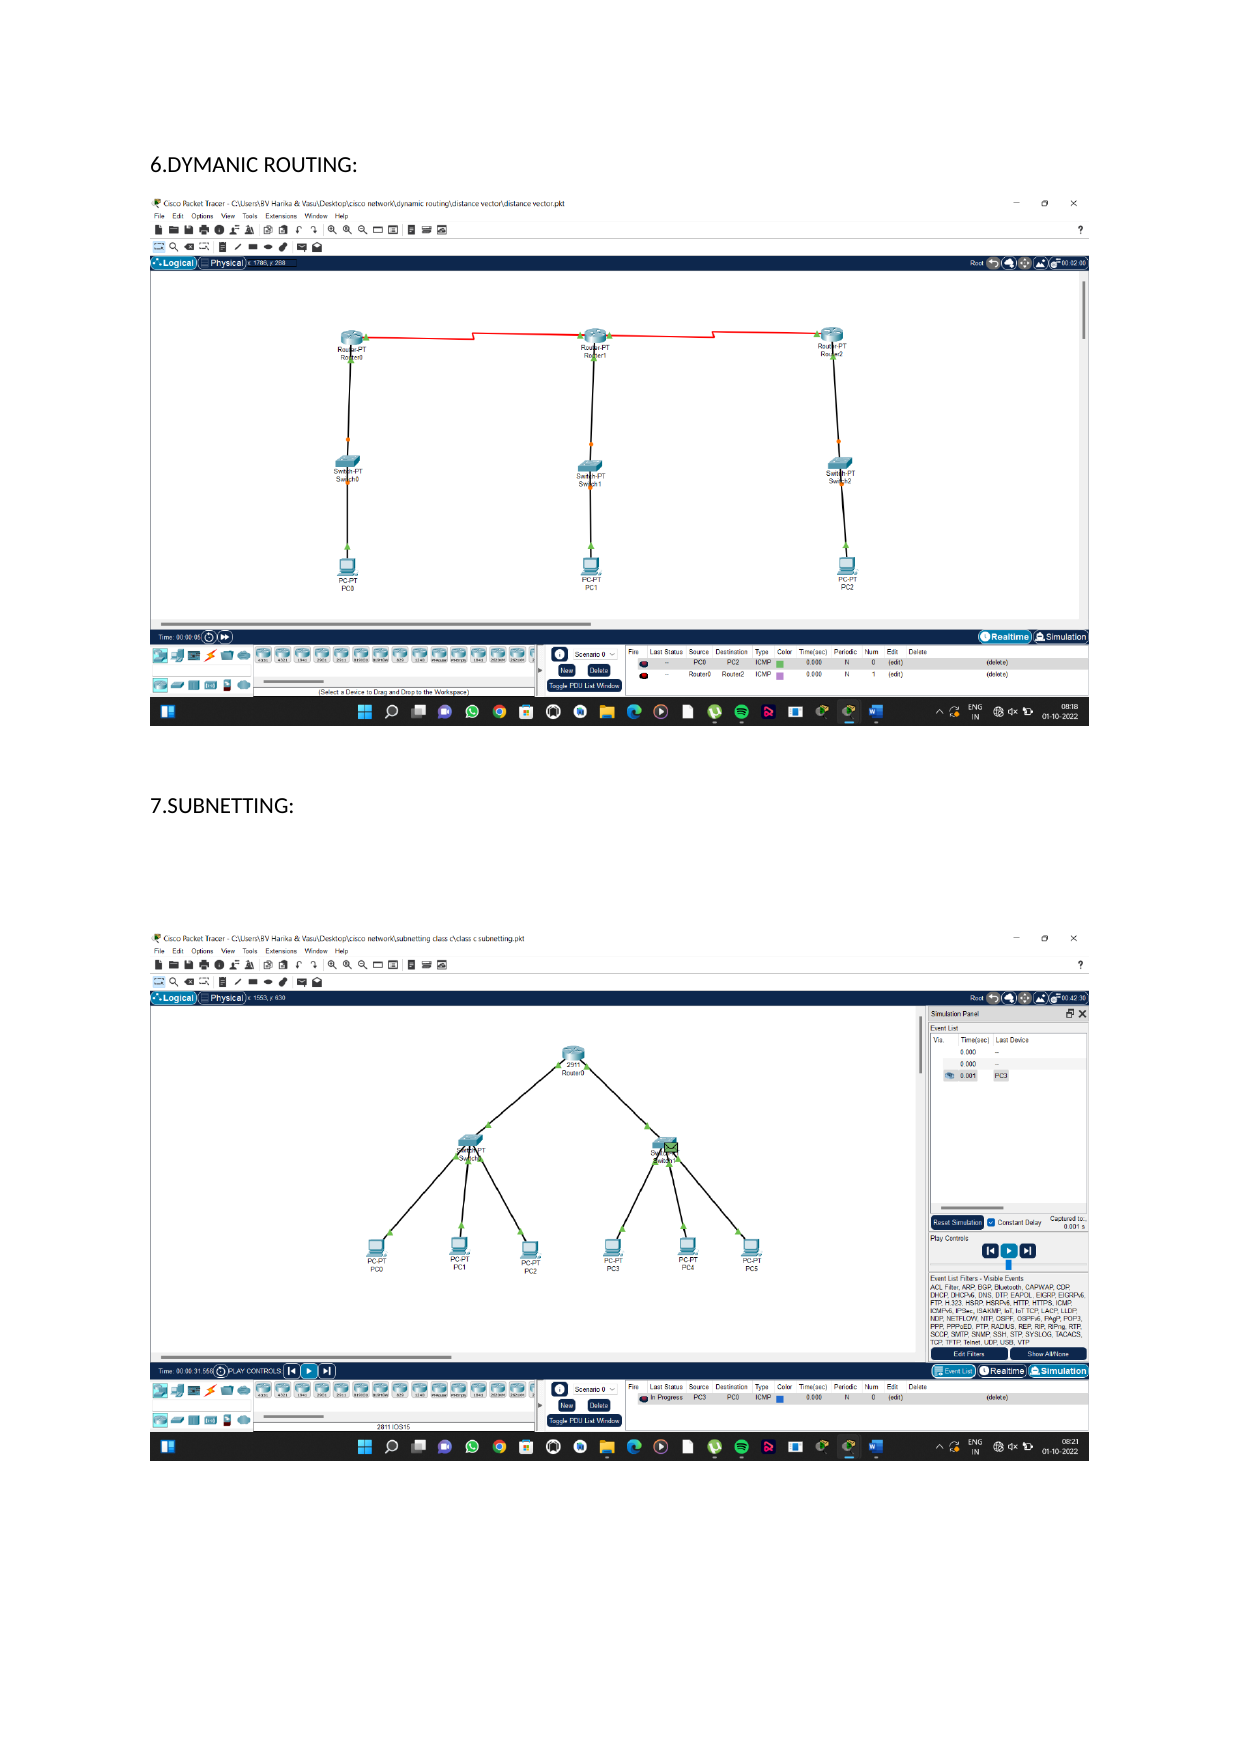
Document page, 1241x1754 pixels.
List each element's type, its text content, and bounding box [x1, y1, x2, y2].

text 7.SUBNETTING: [150, 791, 1090, 819]
picture [150, 932, 1089, 1461]
picture [1031, 1367, 1039, 1374]
text 6.DYMANIC ROUTING: [150, 150, 1090, 178]
picture [150, 196, 1089, 726]
